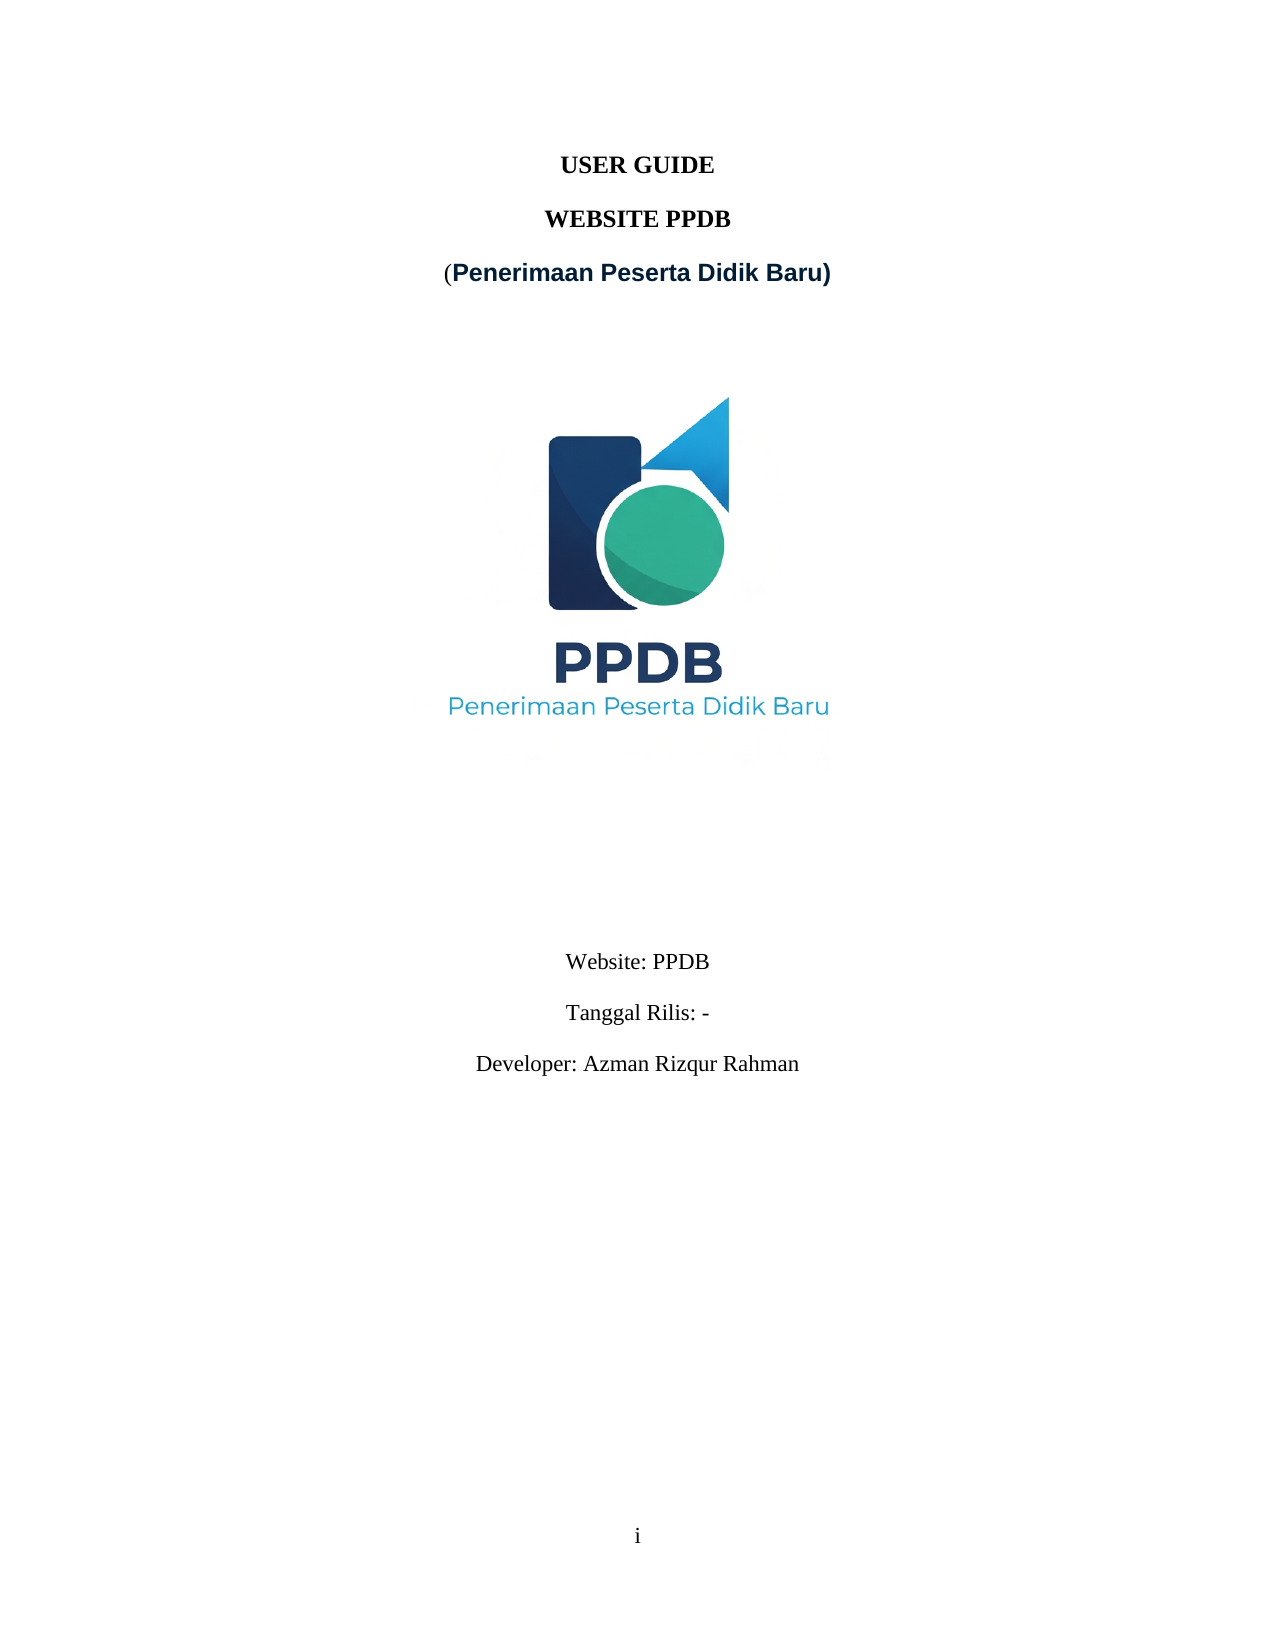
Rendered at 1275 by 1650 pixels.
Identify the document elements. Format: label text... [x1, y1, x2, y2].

text Website: PPDB [187, 948, 1087, 974]
text Tanggal Rilis: - [187, 999, 1087, 1026]
text WEBSITE PPDB [187, 204, 1087, 233]
text (Penerimaan Peserta Didik Baru) [187, 258, 1087, 287]
picture [413, 362, 862, 771]
text USER GUIDE [187, 150, 1087, 179]
text Developer: Azman Rizqur Rahman [187, 1050, 1087, 1077]
